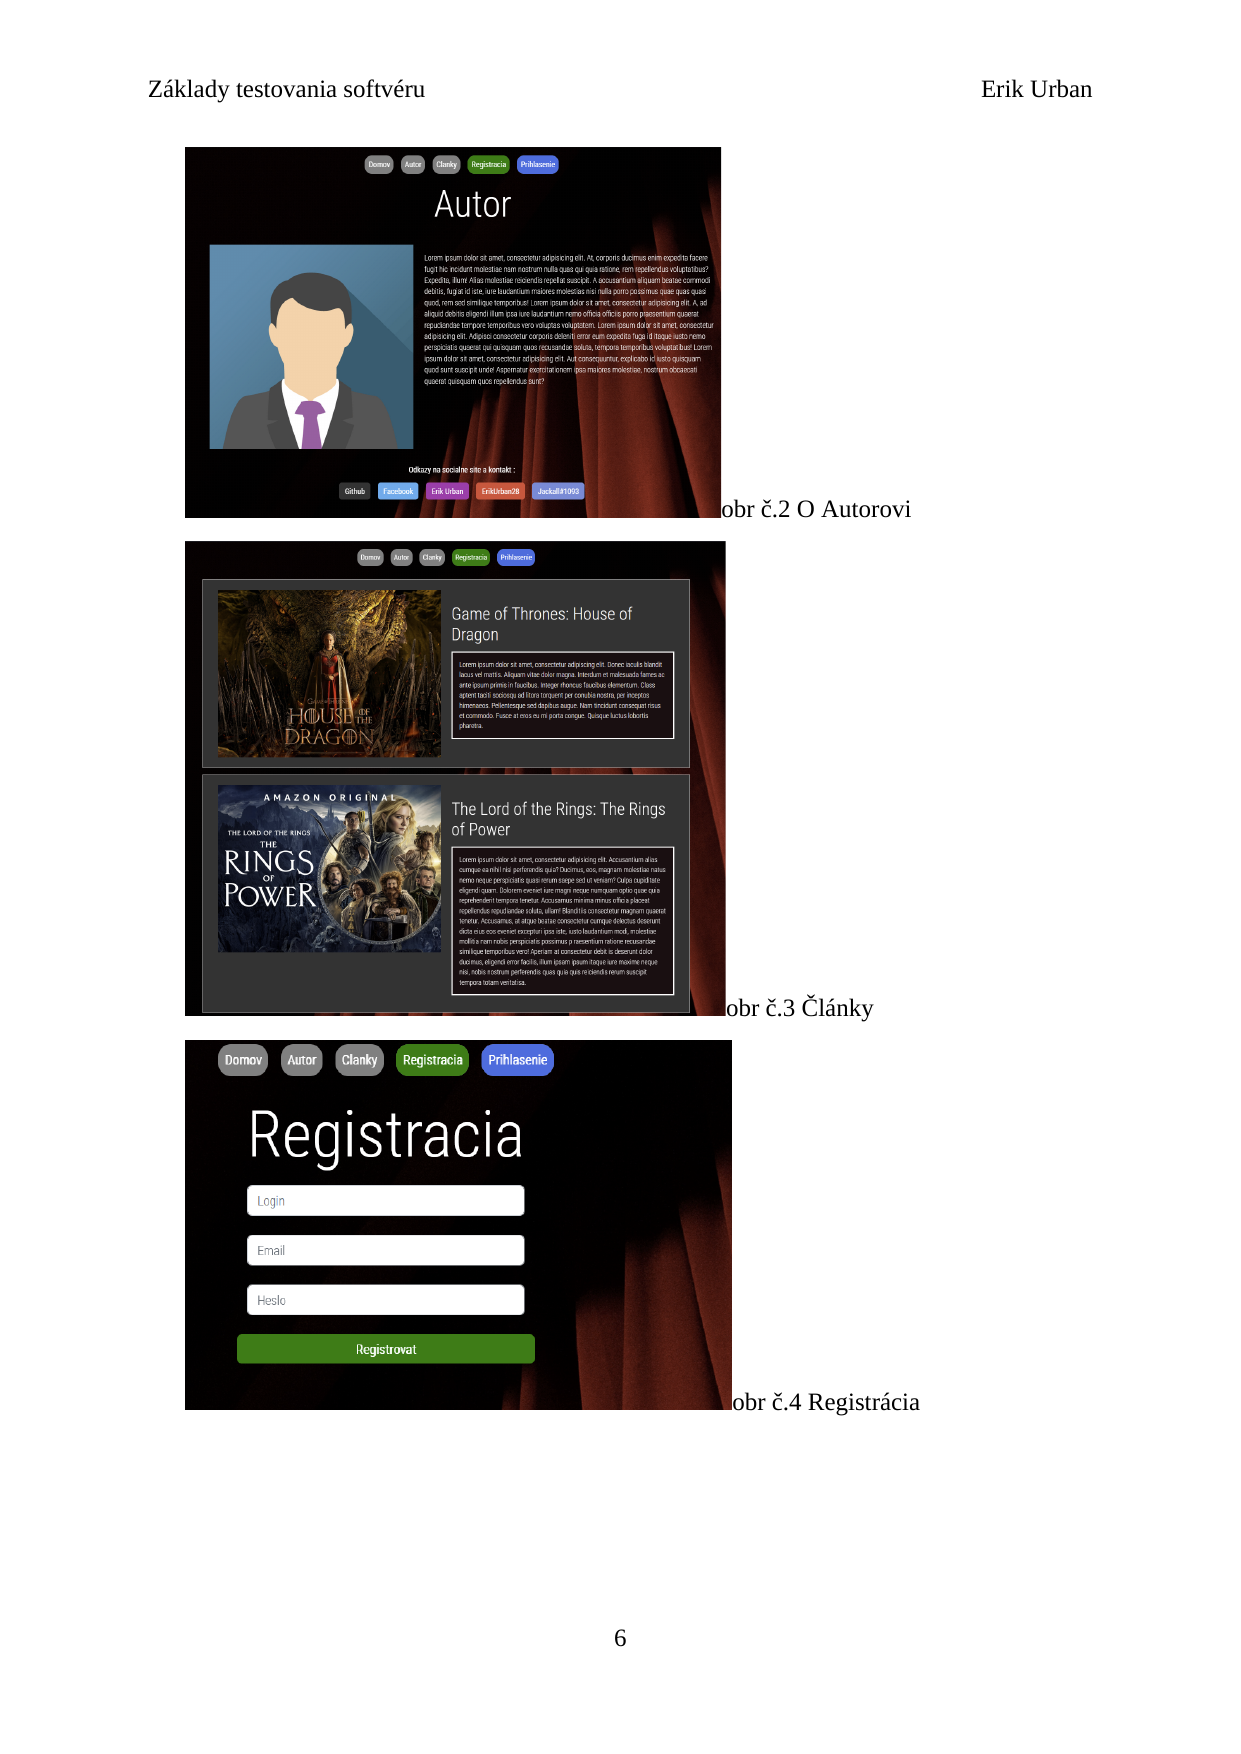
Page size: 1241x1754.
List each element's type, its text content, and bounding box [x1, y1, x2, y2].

picture [185, 1040, 732, 1410]
picture [185, 541, 726, 1016]
picture [185, 147, 722, 518]
